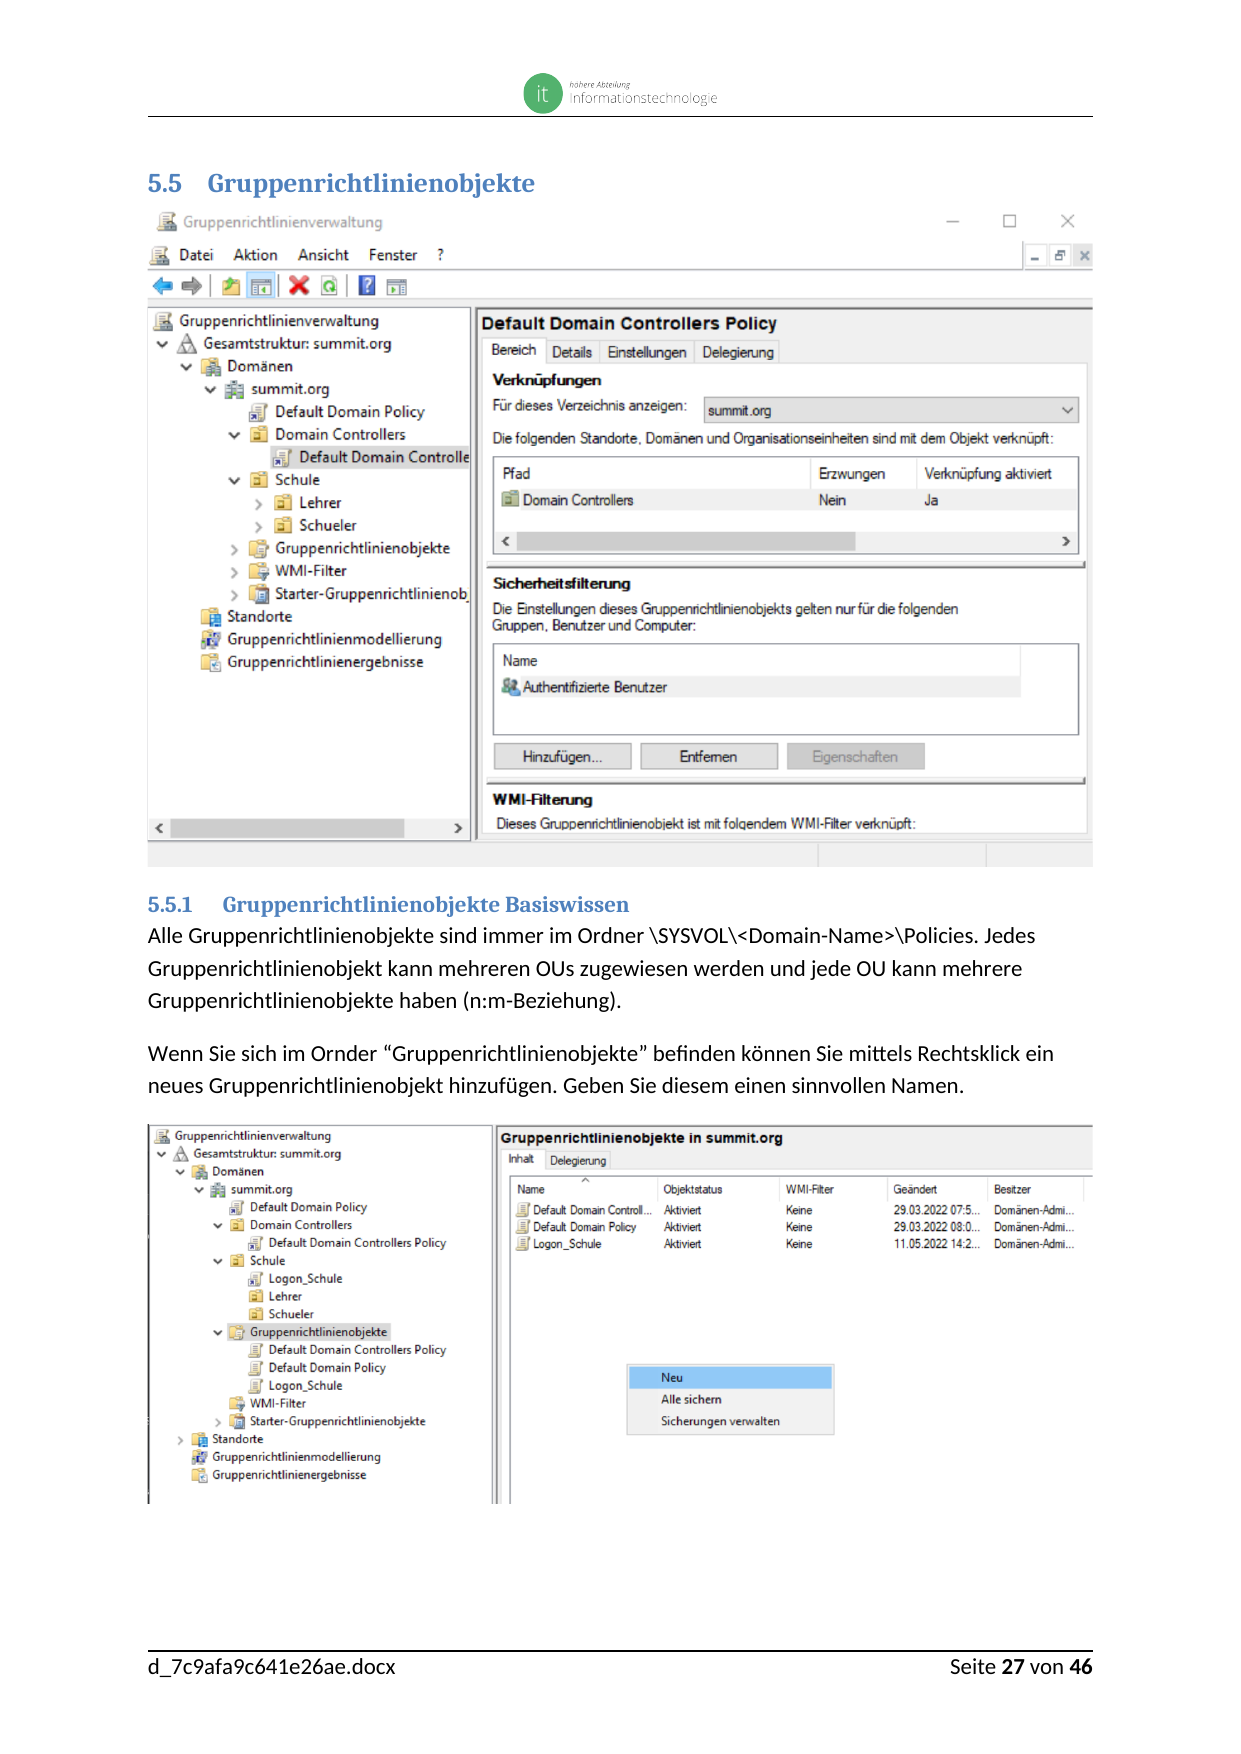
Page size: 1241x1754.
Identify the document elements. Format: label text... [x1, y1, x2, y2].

subtitle Gruppenrichtlinienobjekte [148, 168, 1093, 199]
picture [147, 1124, 1093, 1504]
text Wenn Sie sich im Ornder “Gruppenrichtlinienobjekte” befinden können Sie mittels Rechtsklick ein neues Gruppenrichtlinienobjekt hinzufügen. Geben Sie diesem einen sinnvollen Namen. [148, 1039, 1093, 1099]
picture [147, 204, 1093, 867]
picture [523, 73, 717, 114]
subtitle Gruppenrichtlinienobjekte Basiswissen [148, 891, 1093, 918]
text Alle Gruppenrichtlinienobjekte sind immer im Ordner \SYSVOL\<Domain-Name>\Policies. Jedes Gruppenrichtlinienobjekt kann mehreren OUs zugewiesen werden und jede OU kann mehrere Gruppenrichtlinienobjekte haben (n:m-Beziehung). [148, 922, 1093, 1014]
